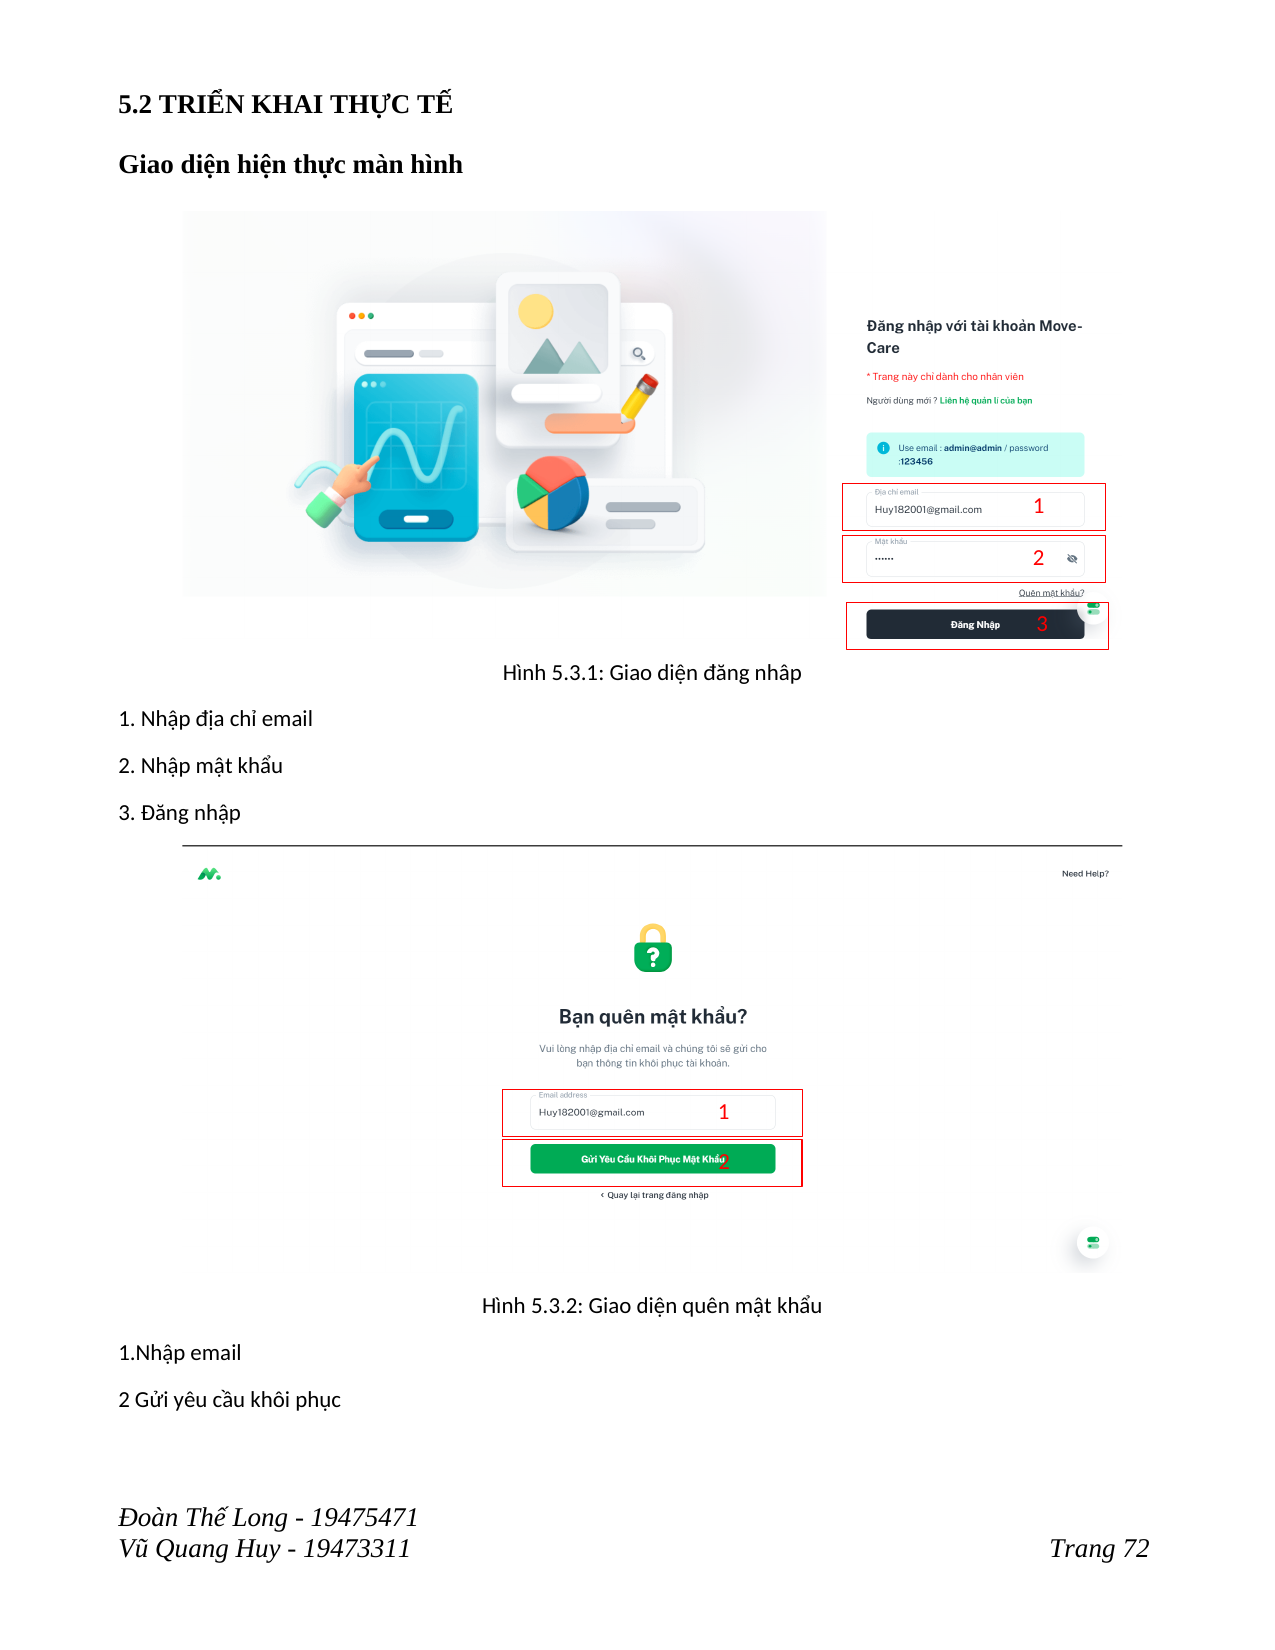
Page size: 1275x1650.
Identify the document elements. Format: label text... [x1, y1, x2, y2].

picture [847, 603, 1108, 639]
text 3. Đăng nhập [118, 798, 1186, 826]
text 2 Gửi yêu cầu khôi phục [118, 1385, 1186, 1413]
text Hình 5.3.1: Giao diện đăng nhâp [118, 658, 1186, 686]
text 1. Nhập địa chỉ email [118, 704, 1186, 733]
text Giao diện hiện thực màn hình [118, 148, 1186, 179]
text Hình 5.3.2: Giao diện quên mật khẩu [118, 1291, 1186, 1319]
text 2. Nhập mật khẩu [118, 751, 1186, 779]
text 1.Nhập email [118, 1338, 1186, 1366]
subtitle 5.2 TRIỂN KHAI THỰC TẾ [118, 89, 1186, 120]
picture [182, 845, 1123, 1273]
picture [182, 211, 1123, 639]
